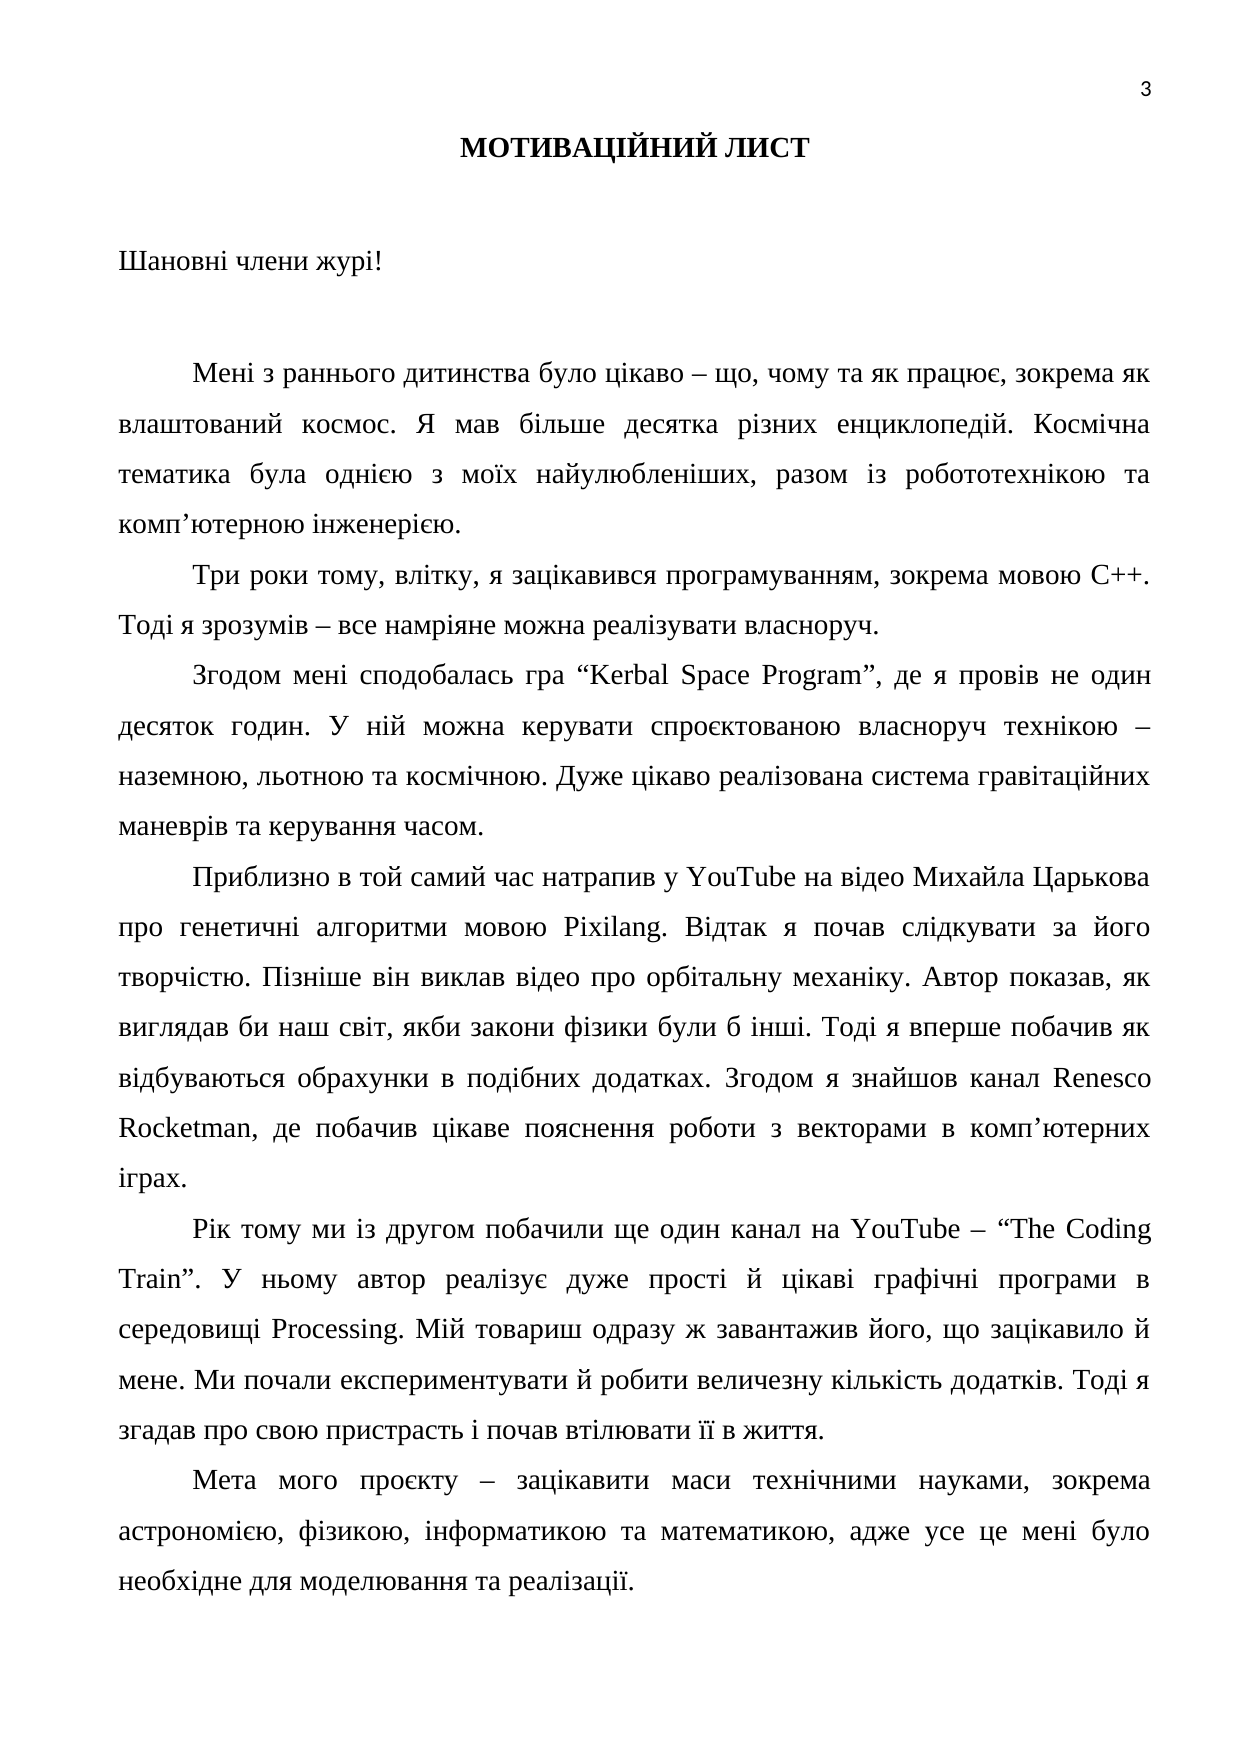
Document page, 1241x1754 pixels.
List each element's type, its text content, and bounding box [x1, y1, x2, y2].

text Шановні члени журі! [118, 243, 1152, 276]
text МОТИВАЦІЙНИЙ ЛИСТ [118, 130, 1152, 163]
text Мені з раннього дитинства було цікаво – що, чому та як працює, зокрема як влаштований космос. Я мав більше десятка різних енциклопедій. Космічна тематика була однією з моїх найулюбленіших, разом із робототехнікою та комп’ютерною інженерією. [118, 356, 1152, 540]
text Приблизно в той самий час натрапив у YouTube на відео Михайла Царькова про генетичні алгоритми мовою Pixilang. Відтак я почав слідкувати за його творчістю. Пізніше він виклав відео про орбітальну механіку. Автор показав, як виглядав би наш світ, якби закони фізики були б інші. Тоді я вперше побачив як відбуваються обрахунки в подібних додатках. Згодом я знайшов канал Renesco Rocketman, де побачив цікаве пояснення роботи з векторами в комп’ютерних іграх. [118, 859, 1152, 1194]
text Три роки тому, влітку, я зацікавився програмуванням, зокрема мовою С++. Тоді я зрозумів – все намріяне можна реалізувати власноруч. [118, 557, 1152, 641]
text Згодом мені сподобалась гра “Kerbal Space Program”, де я провів не один десяток годин. У ній можна керувати спроєктованою власноруч технікою – наземною, льотною та космічною. Дуже цікаво реалізована система гравітаційних маневрів та керування часом. [118, 657, 1152, 842]
text Мета мого проєкту – зацікавити маси технічними науками, зокрема астрономією, фізикою, інформатикою та математикою, адже усе це мені було необхідне для моделювання та реалізації. [118, 1462, 1152, 1597]
text Рік тому ми із другом побачили ще один канал на YouTube – “The Coding Train”. У ньому автор реалізує дуже прості й цікаві графічні програми в середовищі Processing. Мій товариш одразу ж завантажив його, що зацікавило й мене. Ми почали експериментувати й робити величезну кількість додатків. Тоді я згадав про свою пристрасть і почав втілювати її в життя. [118, 1211, 1152, 1446]
